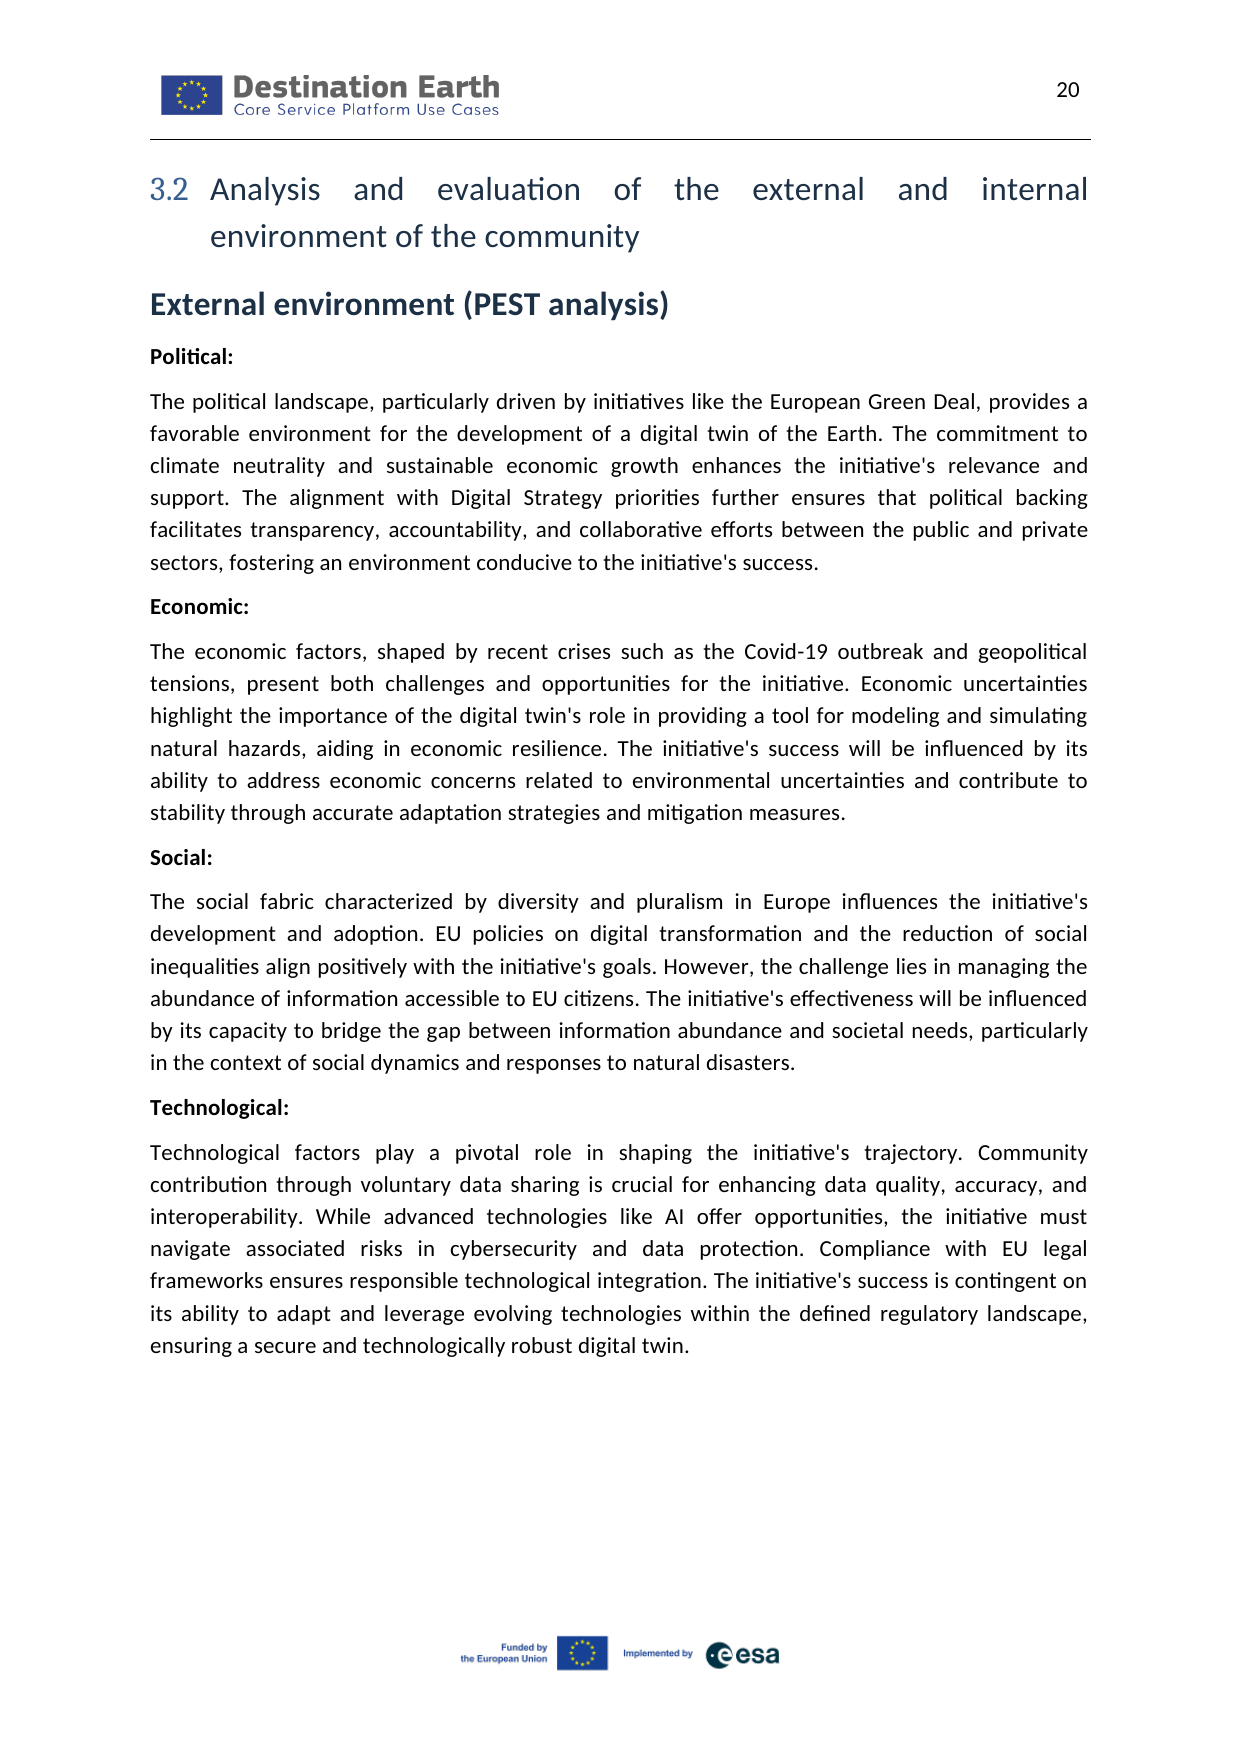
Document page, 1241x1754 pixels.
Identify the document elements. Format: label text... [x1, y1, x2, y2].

text Economic: [150, 592, 1090, 620]
picture [161, 75, 499, 115]
picture [452, 1628, 788, 1679]
text The political landscape, particularly driven by initiatives like the European Green Deal, provides a favorable environment for the development of a digital twin of the Earth. The commitment to climate neutrality and sustainable economic growth enhances the initiative's relevance and support. The alignment with Digital Strategy priorities further ensures that political backing facilitates transparency, accountability, and collaborative efforts between the public and private sectors, fostering an environment conducive to the initiative's success. [150, 387, 1090, 576]
text Social: [150, 843, 1090, 871]
text Political: [150, 342, 1090, 370]
text Technological factors play a pivotal role in shaping the initiative's trajectory. Community contribution through voluntary data sharing is crucial for enhancing data quality, accuracy, and interoperability. While advanced technologies like AI offer opportunities, the initiative must navigate associated risks in cybersecurity and data protection. Compliance with EU legal frameworks ensures responsible technological integration. The initiative's success is contingent on its ability to adapt and leverage evolving technologies within the defined regulatory landscape, ensuring a secure and technologically robust digital twin. [150, 1138, 1090, 1359]
text Technological: [150, 1093, 1090, 1121]
text The economic factors, shaped by recent crises such as the Covid-19 outbreak and geopolitical tensions, present both challenges and opportunities for the initiative. Economic uncertainties highlight the importance of the digital twin's role in providing a tool for modeling and simulating natural hazards, aiding in economic resilience. The initiative's success will be influenced by its ability to address economic concerns related to environmental uncertainties and contribute to stability through accurate adaptation strategies and mitigation measures. [150, 637, 1090, 826]
text The social fabric characterized by diversity and pluralism in Europe influences the initiative's development and adoption. EU policies on digital transformation and the reduction of social inequalities align positively with the initiative's goals. However, the challenge lies in managing the abundance of information accessible to EU citizens. The initiative's effectiveness will be influenced by its capacity to bridge the gap between information abundance and societal needs, particularly in the context of social dynamics and responses to natural disasters. [150, 887, 1090, 1076]
subtitle External environment (PEST analysis) [150, 283, 1090, 323]
subtitle Analysis and evaluation of the external and internal environment of the community [150, 168, 1090, 256]
